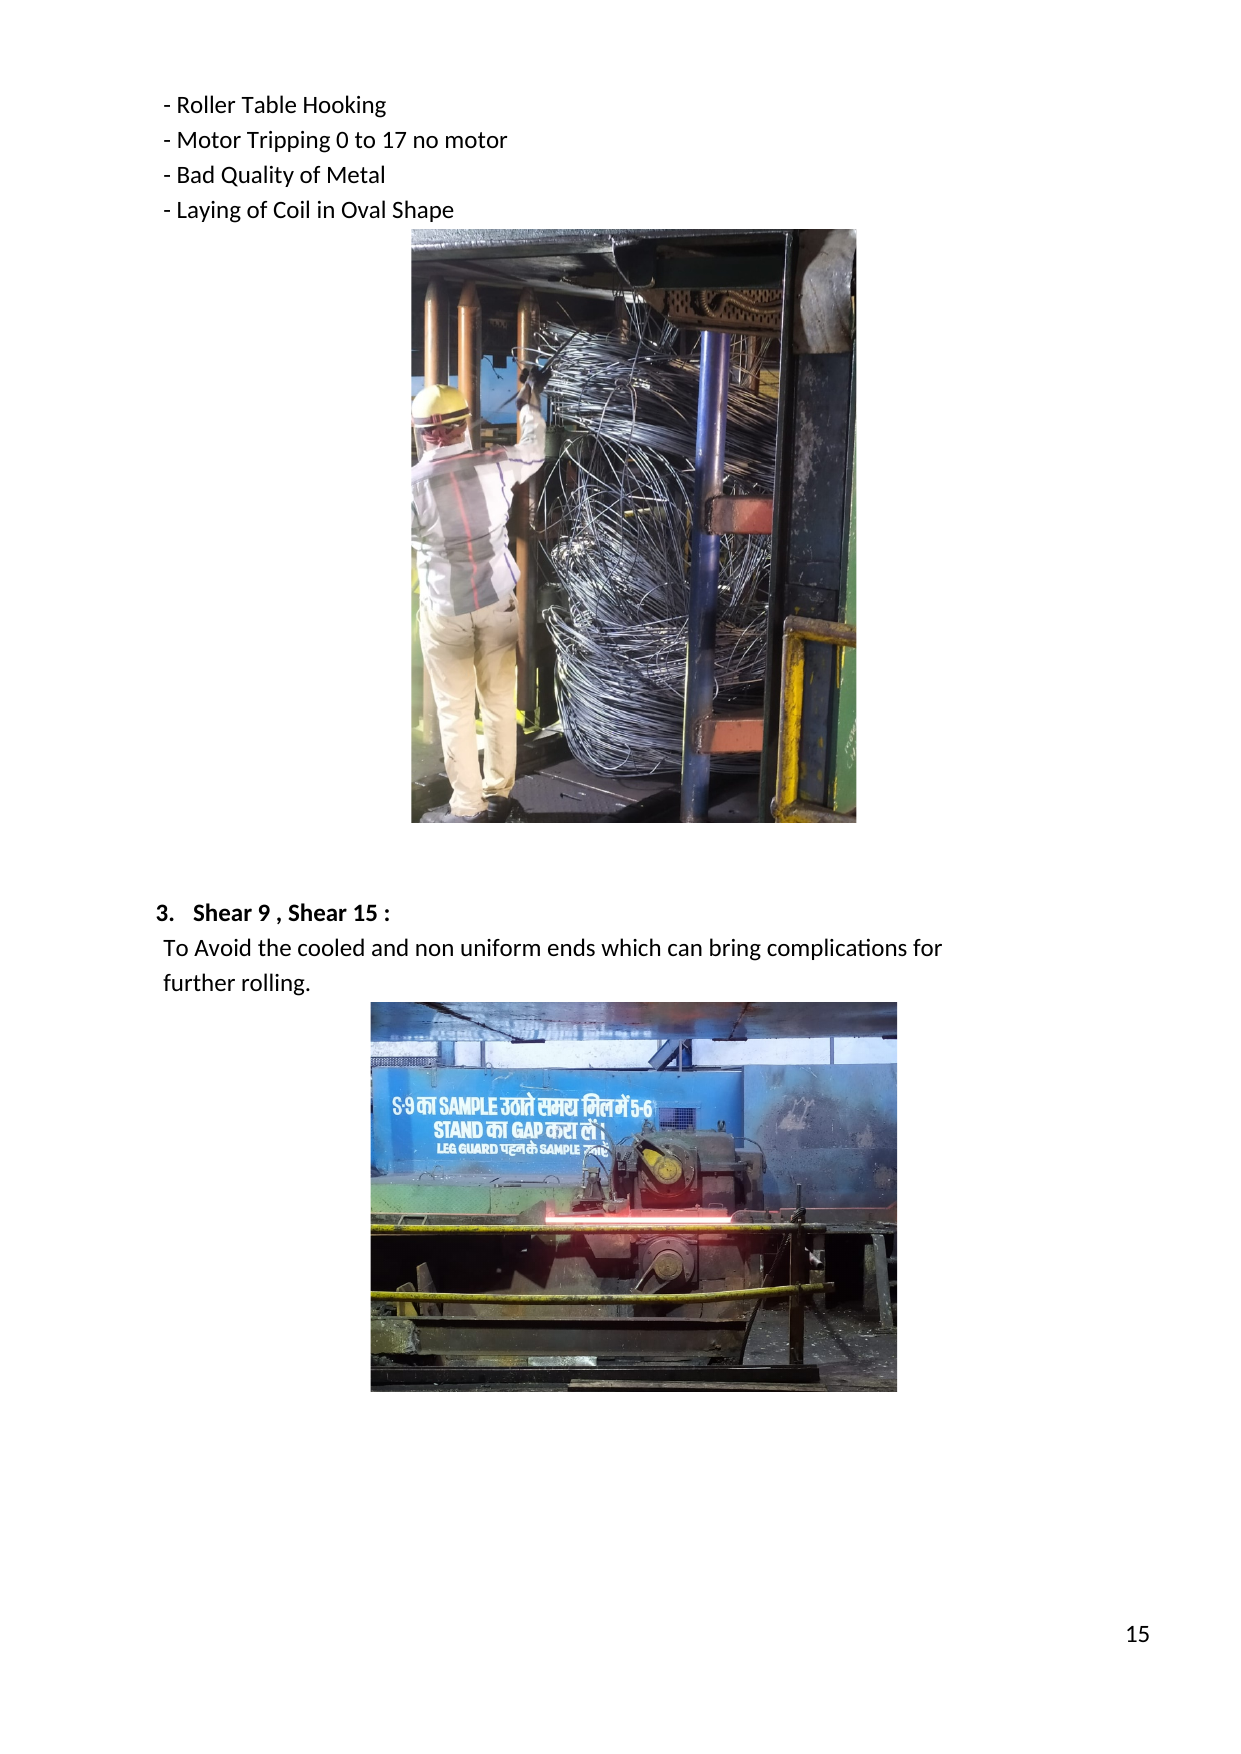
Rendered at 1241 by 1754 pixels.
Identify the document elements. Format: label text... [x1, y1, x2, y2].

text - Laying of Coil in Oval Shape [118, 194, 1150, 224]
picture [411, 229, 857, 823]
text further rolling. [118, 967, 1150, 998]
list Shear 9 , Shear 15 : [155, 897, 1150, 928]
text - Roller Table Hooking [118, 89, 1150, 119]
picture [370, 1002, 898, 1392]
text - Bad Quality of Metal [118, 159, 1150, 189]
text - Motor Tripping 0 to 17 no motor [118, 124, 1150, 154]
text To Avoid the cooled and non uniform ends which can bring complications for [118, 932, 1150, 963]
